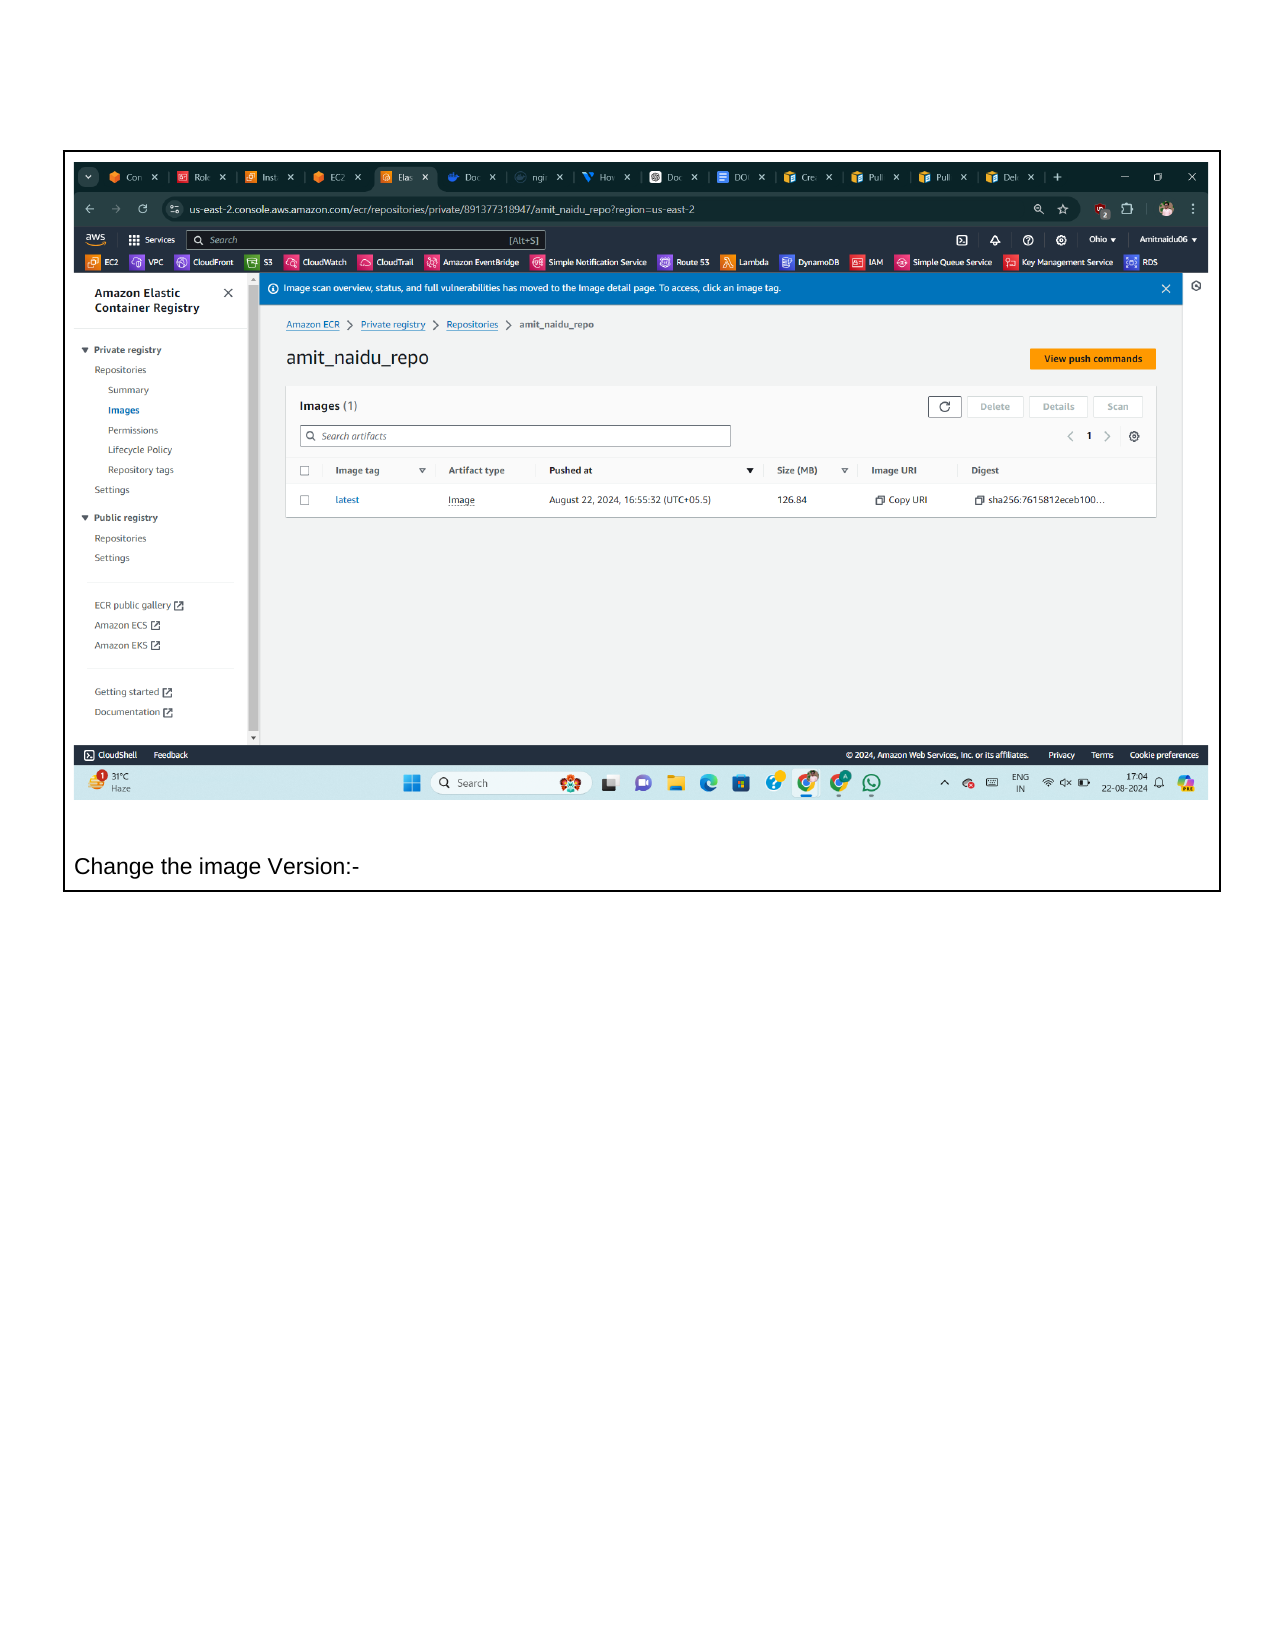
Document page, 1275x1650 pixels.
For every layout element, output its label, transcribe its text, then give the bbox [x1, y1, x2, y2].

table_header Docker with Amazon ECR and Amazon Linux 1. Introduction Docker is a platform that enables developers to package applications into containers—standardized units that include everything the software needs to run, including libraries, system tools, code, and runtime. Amazon Elastic Container Registry (ECR) is a fully managed Docker container registry that makes it easy to store, manage, and deploy Docker container images. Amazon Linux is a Linux distribution optimized for AWS that provides a secure, stable, and high-performance environment for running applications in the cloud. 2. Objectives The goal of this documentation is to guide you through the process of: Setting up an Amazon Linux instance on AWS. Installing Docker on Amazon Linux. Creating a Docker image and pushing it to Amazon ECR. Pulling and running the Docker image from ECR on an Amazon Linux instance. 3. Architecture The architecture of this setup involves the following key components: Amazon EC2 (Elastic Compute Cloud): Running Amazon Linux to host and execute Docker containers. Amazon ECR (Elastic Container Registry): For storing Docker images. Docker: For containerizing applications and running them on Amazon Linux. lua Copy code +------------------------------------+ | AWS Environment | | | | +----------------------------+ | | | Amazon ECR | | | | (Docker Image Storage) | | | +----------------------------+ | | | | +----------------------------+ | | | Amazon EC2 Instance | | | | (Amazon Linux + Docker) | | | +----------------------------+ | | | +------------------------------------+ 4. Steps Step 1: Launch an Amazon Linux Instance Log in to your AWS Management Console. Navigate to the EC2 Dashboard and click Launch Instance. Choose Amazon Linux 2 AMI as the Amazon Machine Image (AMI). Select an instance type (e.g., t2.micro for free tier). Configure the instance (VPC, subnet, IAM role, etc.). Add storage if needed. Configure the security group to allow SSH access. Review and launch the instance, then connect via SSH. Step 2: Install Docker on Amazon Linux Update the package manager: bash Copy code sudo yum update -y Install Docker: bash Copy code sudo amazon-linux-extras install docker Start the Docker service: bash Copy code sudo service docker start Add your user to the Docker group to run Docker commands without sudo: bash Copy code sudo usermod -aG docker $USER Step 3: Create and Push a Docker Image to Amazon ECR Authenticate Docker to the Amazon ECR registry: bash Copy code aws ecr get-login-password --region <your-region> | docker login --username AWS --password-stdin <aws_account_id>.dkr.ecr.<your-region>.amazonaws.com Create a Dockerfile for your application: dockerfile Copy code # Sample Dockerfile FROM amazonlinux:2 RUN yum -y install httpd CMD ["/usr/sbin/httpd", "-D", "FOREGROUND"] Build the Docker image: bash Copy code docker build -t my-app . Tag the Docker image for ECR: bash Copy code docker tag my-app:latest <aws_account_id>.dkr.ecr.<your-region>.amazonaws.com/my-app:latest Push the Docker image to Amazon ECR: bash Copy code docker push <aws_account_id>.dkr.ecr.<your-region>.amazonaws.com/my-app:latest Step 4: Pull and Run the Docker Image on Amazon Linux Pull the Docker image from ECR: bash Copy code docker pull <aws_account_id>.dkr.ecr.<your-region>.amazonaws.com/my-app:latest Run the Docker container: bash Copy code docker run -d -p 80:80 <aws_account_id>.dkr.ecr.<your-region>.amazonaws.com/my-app:latest Verify the application is running by accessing the EC2 instance's public IP in your browser. 5. Conclusion By following this guide, you have successfully set up a containerized application on an Amazon Linux instance, stored the Docker image in Amazon ECR, and deployed the application from ECR. This process illustrates the seamless integration of Docker with AWS services, enabling scalable and efficient application deployment in the cloud. Creating Ec2 Instance:- Commands:- vi dockerfile Creating an ECR: Login with ECR command:- Change the image Version:- To delete the image from ec2:- 1 yum update -y 2 yum upgrade -y 3 yum install docker 4 service docker status 5 service docker start 6 service docker enable 7 service docker status 8 touch dockerfile 9 cat dockerfile 10 ls 11 vi dockerfile 12 cat dockerfile 13 docker images 14 docker build -t amit_image . 15 docker images 16 aws ecr get-login-password --region us-east-2 | docker login --username AWS --password-stdin 891377318947.dkr.ecr.us-east-2.amazonaws.com 17 docker images 18 docker tag amit_image:latest 891377318947.dkr.ecr.us-east-2.amazonaws.com/amit_naidu_repo:latest 19 docker images 20 docker push 891377318947.dkr.ecr.us-east-2.amazonaws.com/amit_naidu_repo 21 vi dockerfile 22 cat dockerfile 23 docker images 24 docker build -t image1:version1 25 docker build -t image1:version1 . 26 docker images 27 docker build -t amit_image:version1 . 28 docker images 29 aws ecr get-login-password --region us-east-2 | docker login --username AWS --password-stdin 891377318947.dkr.ecr.us-east-2.amazonaws.com 30 docker tag amit_image:version1 891377318947.dkr.ecr.us-east-2.amazonaws.com/amit_naidu_repo:version1 31 docker images 32 docker push 891377318947.dkr.ecr.us-east-2.amazonaws.com/amit_naidu_repo 33 docker push 891377318947.dkr.ecr.us-east-2.amazonaws.com/amit_naidu_repo:version1 34 docker rmi amit_image:latest 35 docker images 36 docker images 37 docker rmi amit_image:version1 38 docker rmi 891377318947.dkr.ecr.us-east-2.amazonaws.com/amit_naidu_repo:version1 39 docker images 40 docker rmi 891377318947.dkr.ecr.us-east-2.amazonaws.com/amit_naidu_repo:latest 41 docker rmi image1:latest 42 docker images 43 docker rmi image1:latest 44 docker images 45 docker pull 891377318947.dkr.ecr.us-east-2.amazonaws.com/amit_naidu_repo:latest 46 docker images 47 docker pull 891377318947.dkr.ecr.us-east-2.amazonaws.com/amit_naidu_repo:version1 48 docker images 49 docker run -d -p 80:80 891377318947.dkr.ecr.us-east-2.amazonaws.com/amit_naidu_repo:latest 50 docker ps 51 docker run -d -p 80:80 891377318947.dkr.ecr.us-east-2.amazonaws.com/amit_naidu_repo:version1 52 docker ps 53 docker container inspect cff23b1becde 54 curl http://172.17.0.2 55 history 56 curl http://172.17.0.2 57 docker images 58 docker container run -it 891377318947.dkr.ecr.us-east-2.amazonaws.com/amit_naidu_repo:latest /bin/bash 59 docker container run -it 891377318947.dkr.ecr.us-east-2.amazonaws.com/amit_naidu_repo:latest /bin/bash 60 sudo amazon-linux-extras install docker 61 amazon-linux-extras install docker 62 history 63 docker container run -it 891377318947.dkr.ecr.us-east-2.amazonaws.com/amit_naidu_repo:latest /bin/bash 64 history Docker with ECR & ECS Documentation Objective The goal of this task is to deploy a Docker containerized application on an AWS EC2 instance, push the Docker image to Amazon Elastic Container Registry (ECR), and manage the container using Amazon Elastic Container Service (ECS). The task involves setting up the EC2 instance, configuring Docker, creating and pushing Docker images to ECR, and using ECS for container orchestration. Architecture Flow EC2 Instance Setup: Launch an EC2 instance using Amazon Linux 2. Install Docker on the EC2 instance. Use the Dockerfile to build a Docker image on the EC2 instance. ECR (Elastic Container Registry) Configuration: Create a private repository in ECR to store Docker images. Set up IAM roles with EC2InstanceProfile, ECRFullAccess, and ECRPublicFullAccess to allow the EC2 instance to push and pull images from ECR. Pushing Docker Images to ECR: Tag and push the built Docker image from the EC2 instance to the ECR repository. ECS (Elastic Container Service) Integration: Use ECS to manage and deploy Docker containers using the images stored in ECR. Steps EC2 Instance Setup: Update the EC2 instance: bash Copy code yum update -y yum upgrade Install Docker: bash Copy code yum install docker -y service docker start service docker enable Create and edit the Dockerfile: bash Copy code touch Dockerfile vi Dockerfile Build the Docker image: bash Copy code docker build -t image1 . List Docker images: bash Copy code docker images ECR Configuration: Create a private ECR repository. Enable AES encryption for the repository. Assign the necessary IAM roles (ECRFullAccess and ECRPublicFullAccess) to the EC2 instance. Pushing Docker Images to ECR: Tag the Docker image: bash Copy code docker tag image1:latest <repository_uri>:tag Push the image to ECR: bash Copy code docker push <repository_uri>:tag ECS Configuration: Use the images in ECR to manage Docker containers in ECS. Conclusion This setup allows you to efficiently manage and deploy Docker containers using AWS services like EC2, ECR, and ECS. By storing your Docker images in a private ECR repository, you ensure security and ease of access for deployment. ECS provides scalable and flexible management of your containerized applications. Use Case Scenario This setup is particularly useful for teams looking to implement continuous deployment of containerized applications on AWS. By integrating Docker with AWS services, you can automate the deployment pipeline, scale applications as needed, and maintain secure and reliable infrastructure for your applications. [65, 152, 1219, 889]
picture [73, 162, 1209, 800]
